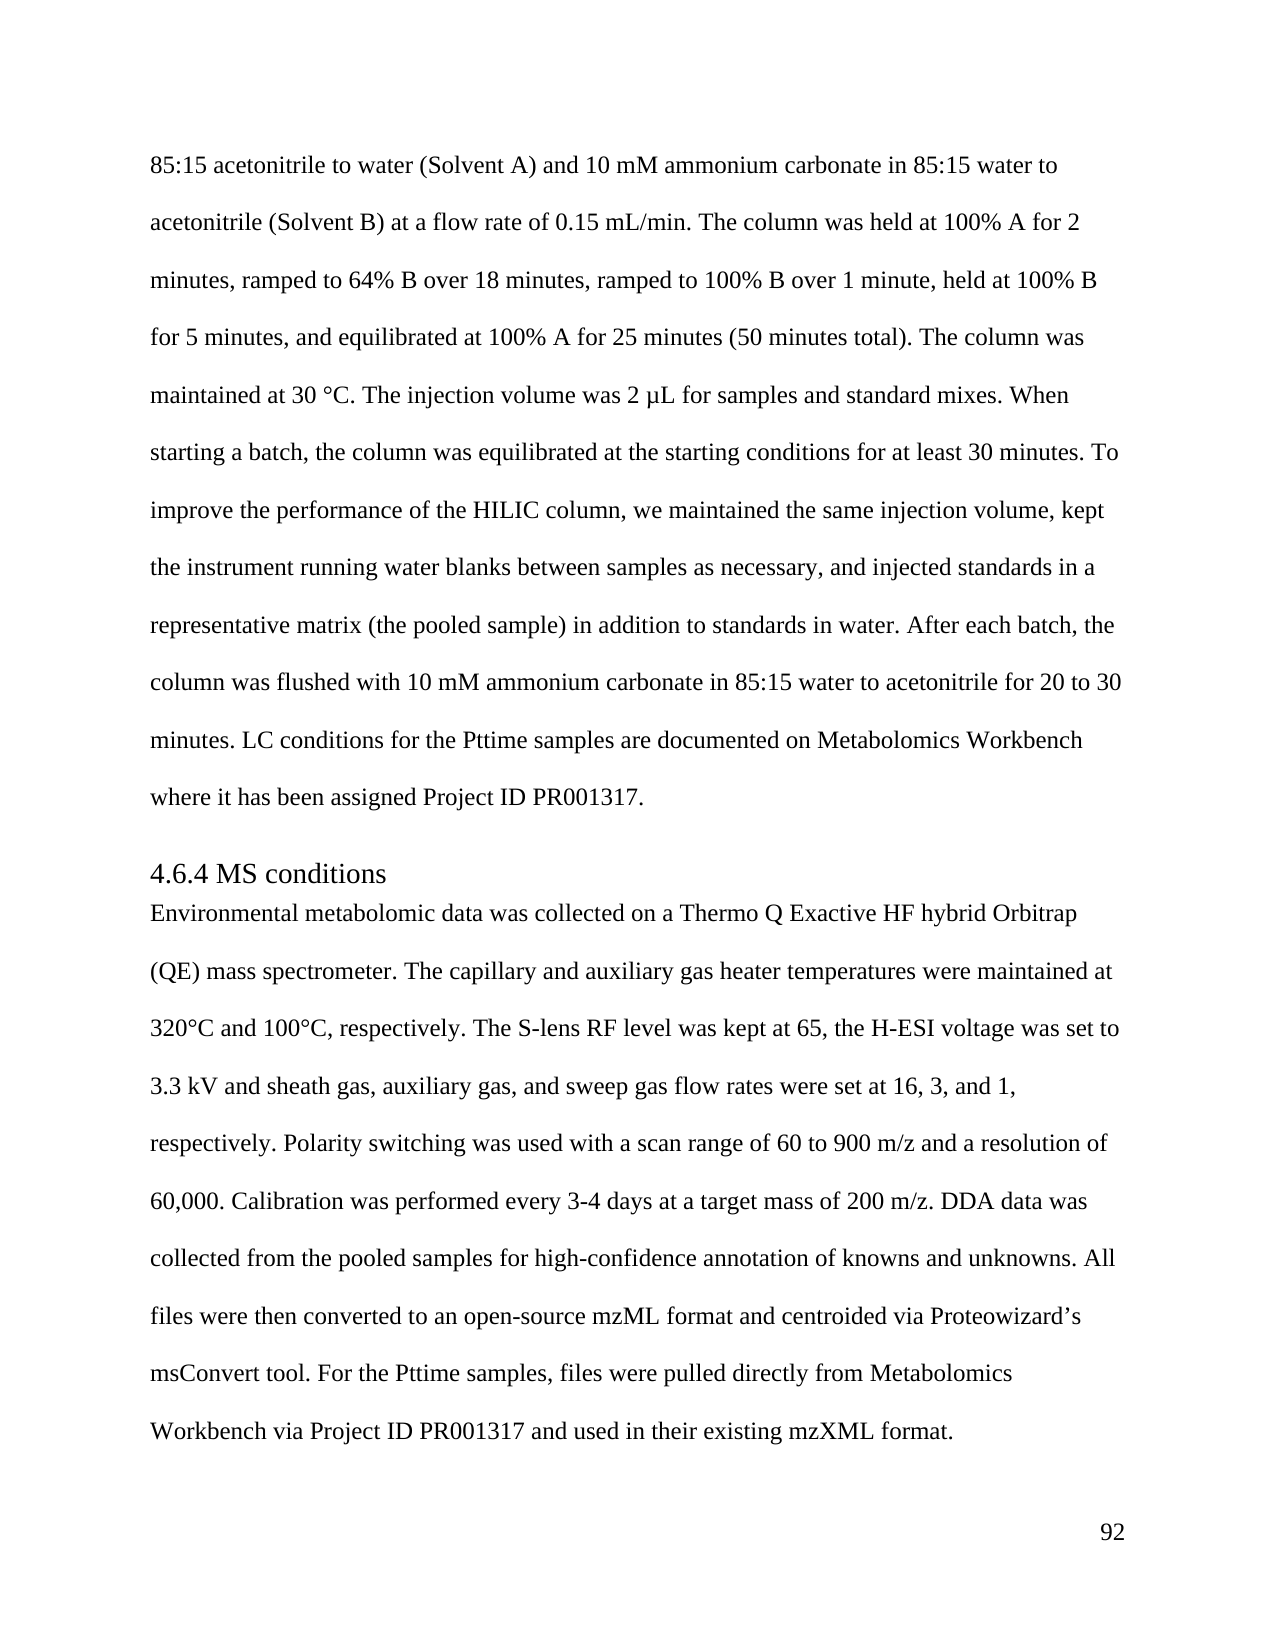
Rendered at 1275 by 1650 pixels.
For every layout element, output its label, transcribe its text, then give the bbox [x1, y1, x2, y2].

subtitle 4.6.4 MS conditions [150, 857, 1125, 890]
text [150, 150, 1125, 811]
text Environmental metabolomic data was collected on a Thermo Q Exactive HF hybrid Orbitrap (QE) mass spectrometer. The capillary and auxiliary gas heater temperatures were maintained at 320°C and 100°C, respectively. The S-lens RF level was kept at 65, the H-ESI voltage was set to 3.3 kV and sheath gas, auxiliary gas, and sweep gas flow rates were set at 16, 3, and 1, respectively. Polarity switching was used with a scan range of 60 to 900 m/z and a resolution of 60,000. Calibration was performed every 3-4 days at a target mass of 200 m/z. DDA data was collected from the pooled samples for high-confidence annotation of knowns and unknowns. All files were then converted to an open-source mzML format and centroided via Proteowizard’s msConvert tool. For the Pttime samples, files were pulled directly from Metabolomics Workbench via Project ID PR001317 and used in their existing mzXML format. [150, 898, 1125, 1445]
